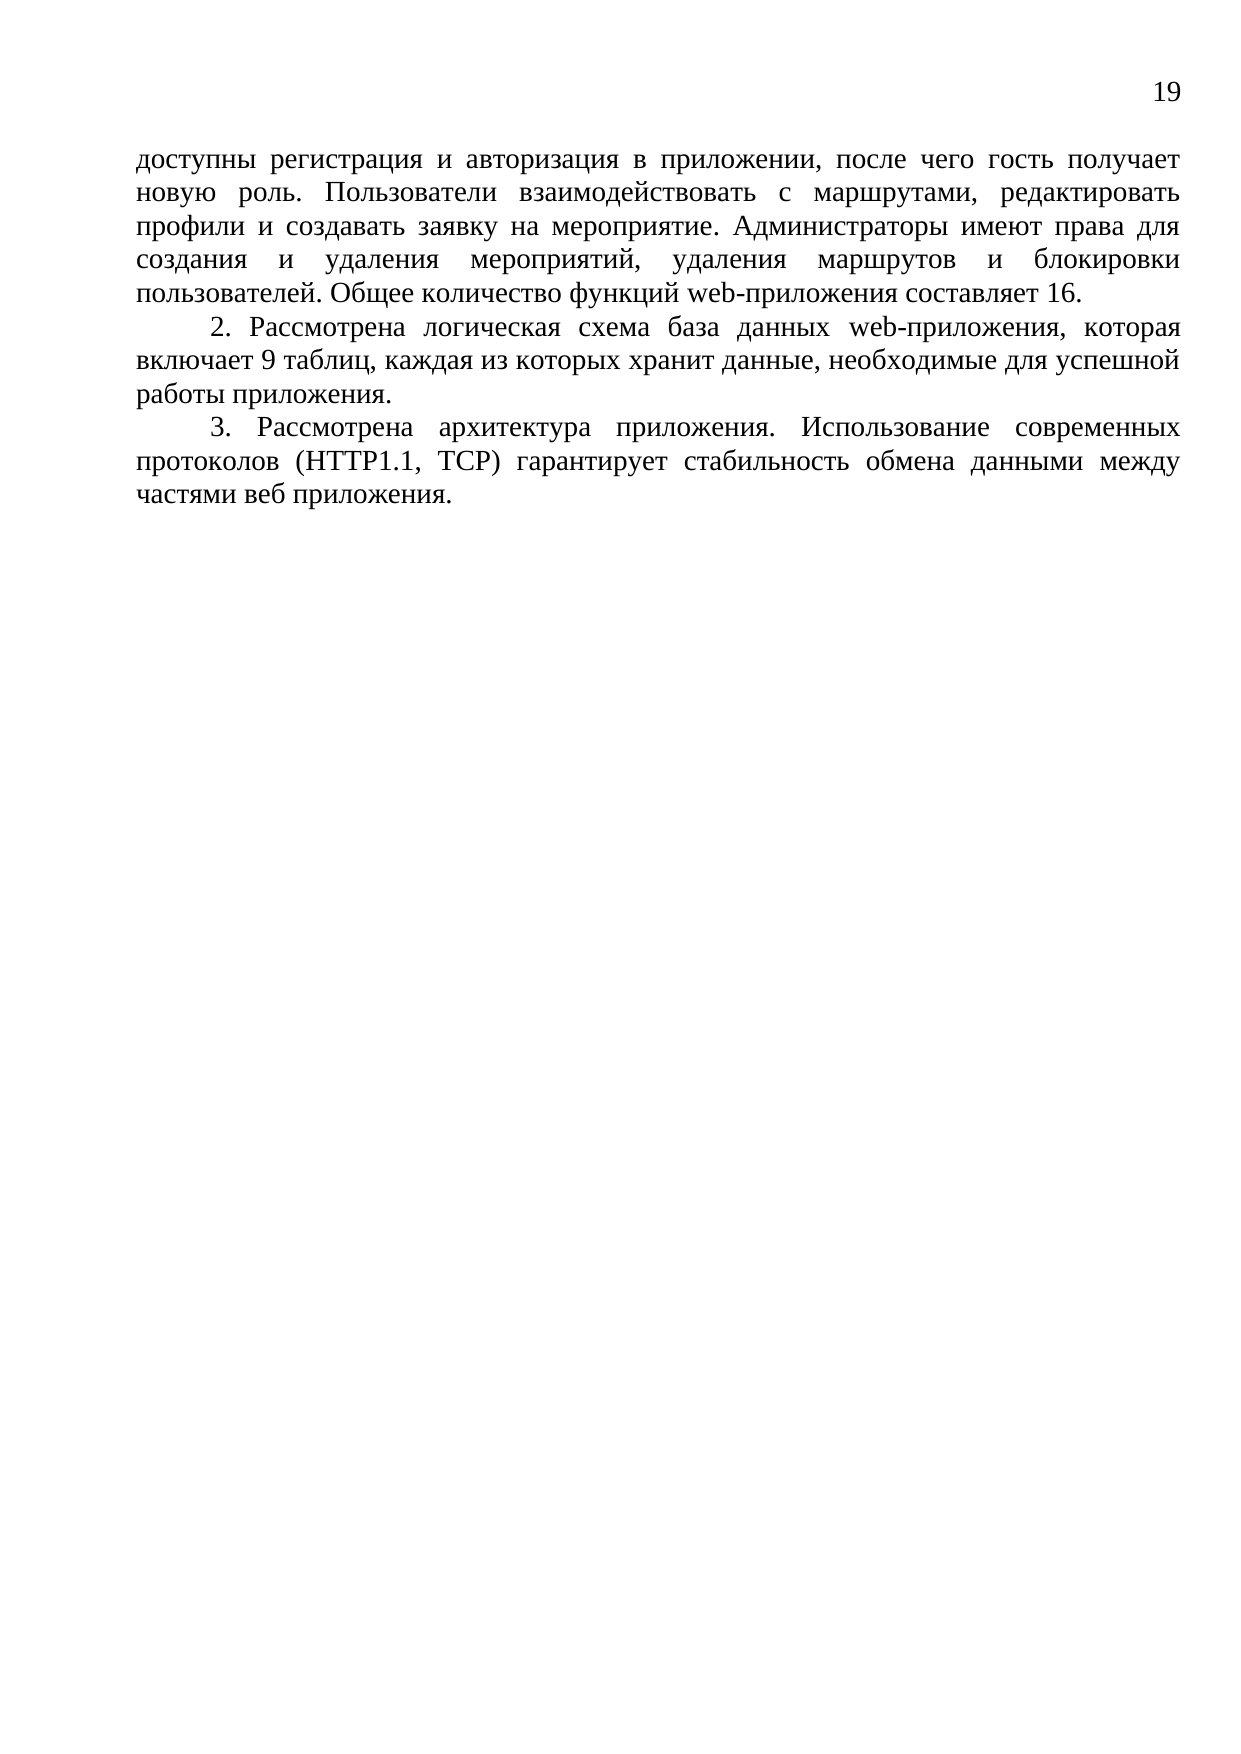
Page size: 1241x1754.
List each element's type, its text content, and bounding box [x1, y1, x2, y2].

text 3. Рассмотрена архитектура приложения. Использование современных протоколов (HTTP1.1, TCP) гарантирует стабильность обмена данными между частями веб приложения. [136, 409, 1181, 510]
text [136, 141, 1181, 309]
text 2. Рассмотрена логическая схема база данных web-приложения, которая включает 9 таблиц, каждая из которых хранит данные, необходимые для успешной работы приложения. [136, 309, 1181, 409]
